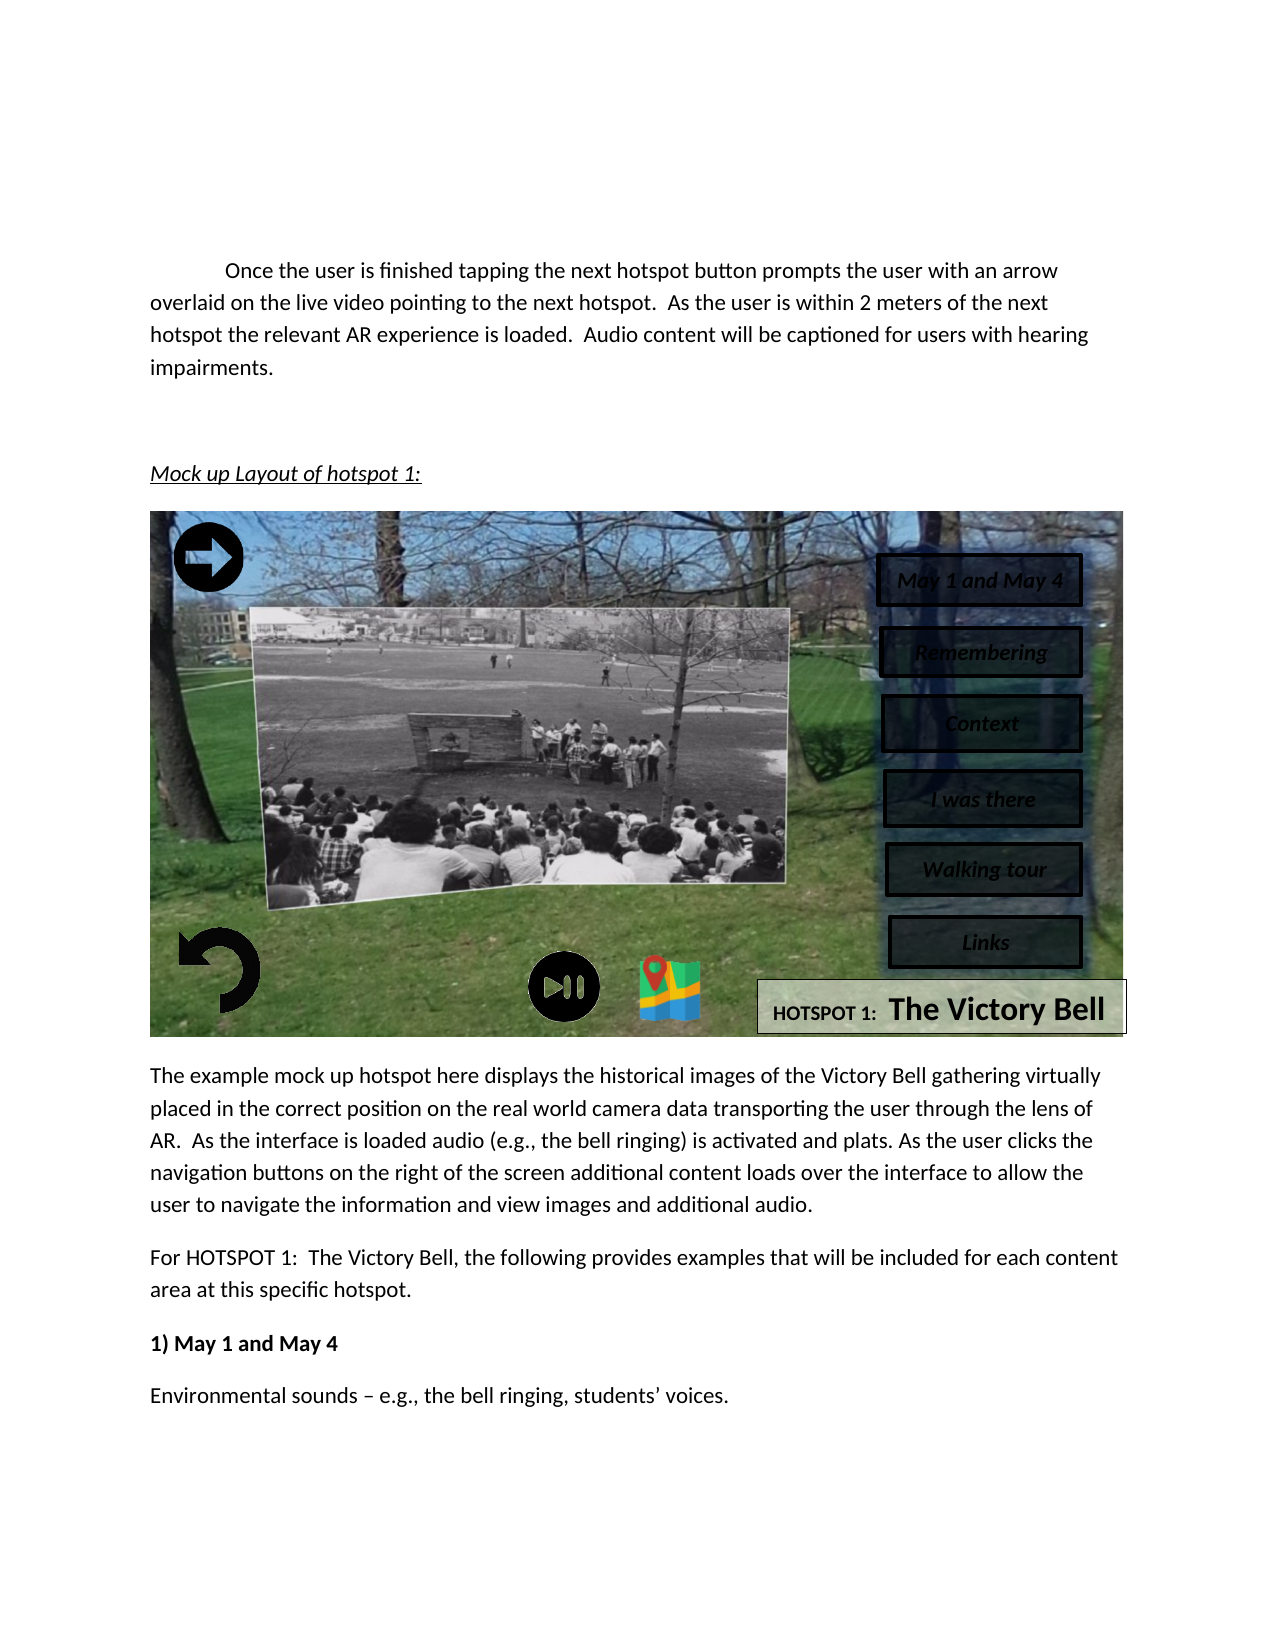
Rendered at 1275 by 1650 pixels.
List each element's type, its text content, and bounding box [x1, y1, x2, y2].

text The example mock up hotspot here displays the historical images of the Victory Bell gathering virtually placed in the correct position on the real world camera data transporting the user through the lens of AR. As the interface is loaded audio (e.g., the bell ringing) is activated and plats. As the user clicks the navigation buttons on the right of the screen additional content loads over the interface to allow the user to navigate the information and view images and additional audio. [150, 1062, 1125, 1218]
picture [150, 511, 1124, 1037]
text Once the user is finished tapping the next hotspot button prompts the user with an arrow overlaid on the live video pointing to the next hotspot. As the user is within 2 meters of the next hotspot the relevant AR experience is loaded. Audio content will be captioned for users with hearing impairments. [150, 256, 1125, 381]
text Environmental sounds – e.g., the bell ringing, students’ voices. [150, 1382, 1125, 1410]
text For HOTSPOT 1: The Victory Bell, the following provides examples that will be included for each content area at this specific hotspot. [150, 1243, 1125, 1304]
text 1) May 1 and May 4 [150, 1329, 1125, 1357]
text Mock up Layout of hotspot 1: [150, 459, 1125, 487]
